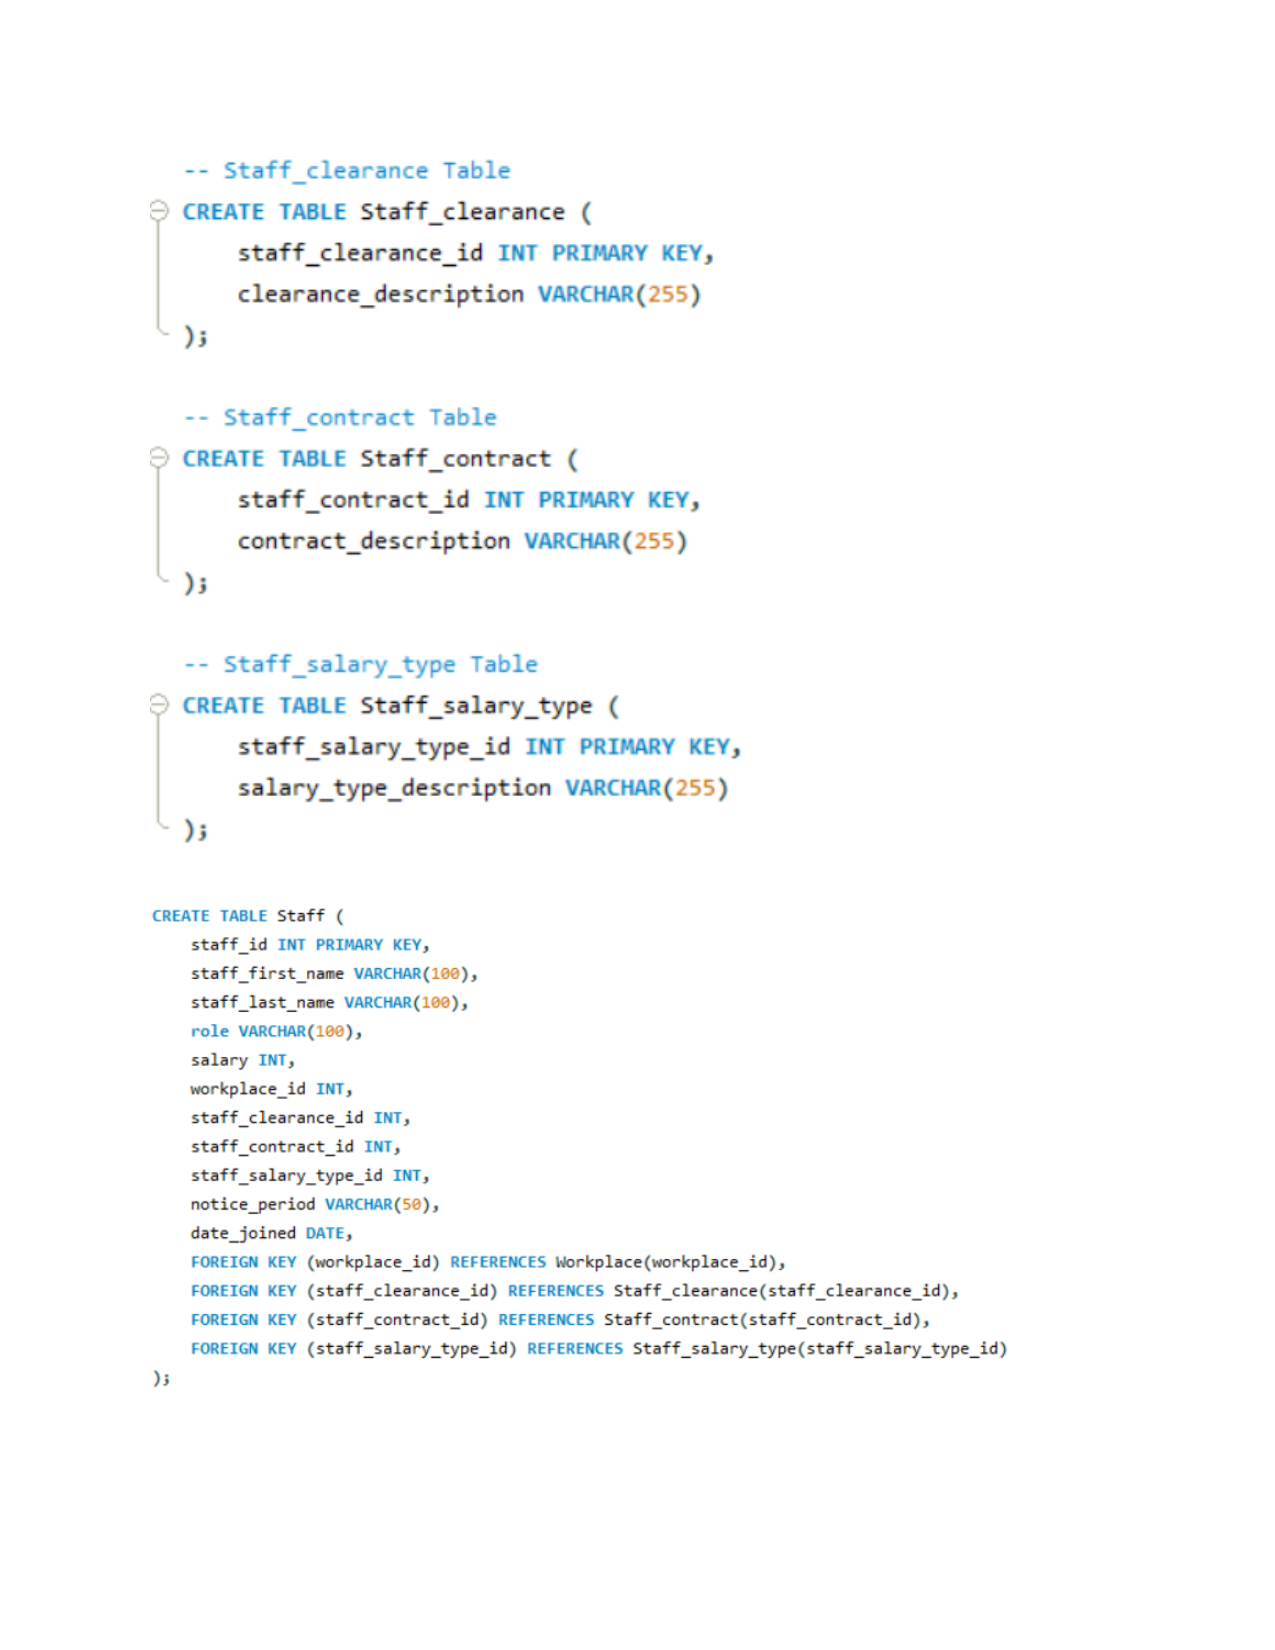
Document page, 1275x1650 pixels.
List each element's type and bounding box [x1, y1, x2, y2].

picture [150, 150, 1125, 1392]
